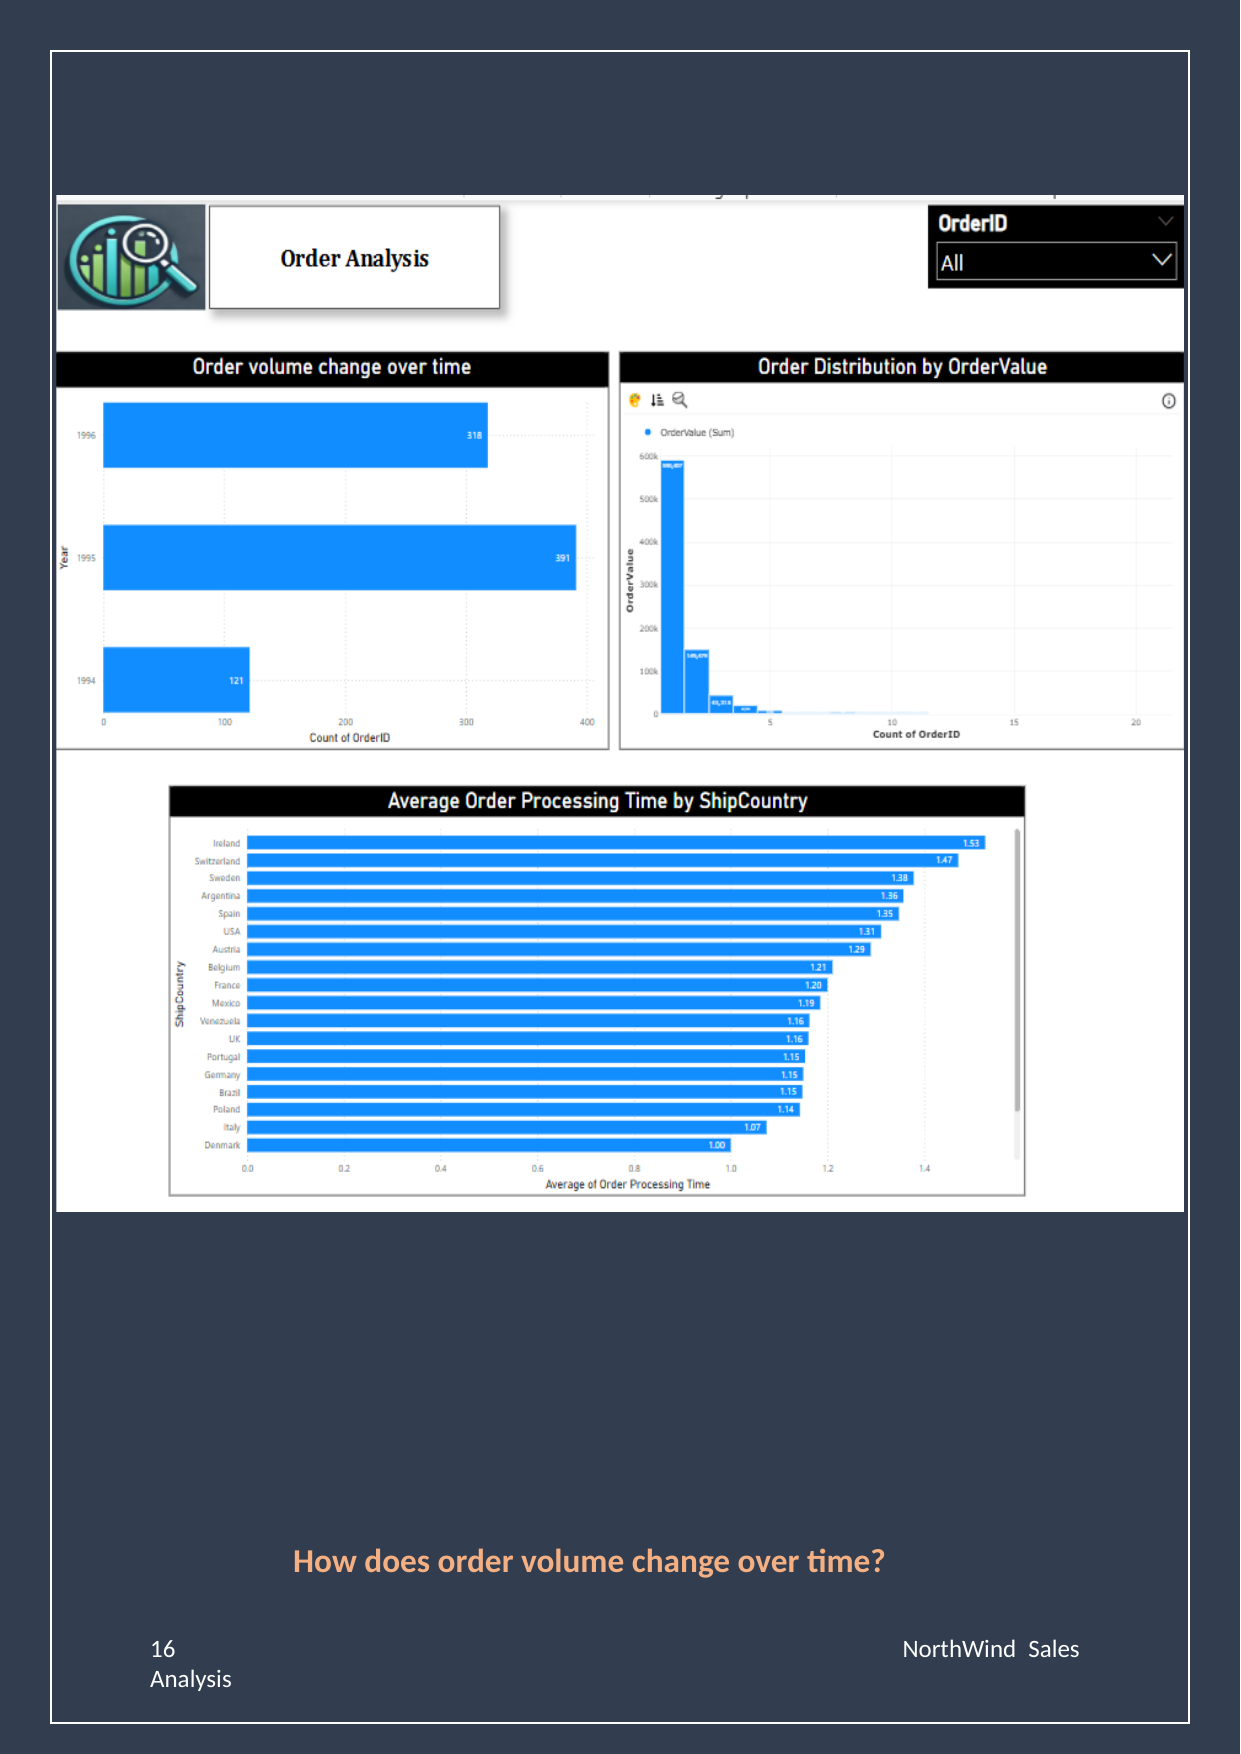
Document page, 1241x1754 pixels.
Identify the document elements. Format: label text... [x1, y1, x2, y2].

text How does order volume change over time? [150, 1545, 1090, 1579]
picture [56, 195, 1184, 1212]
